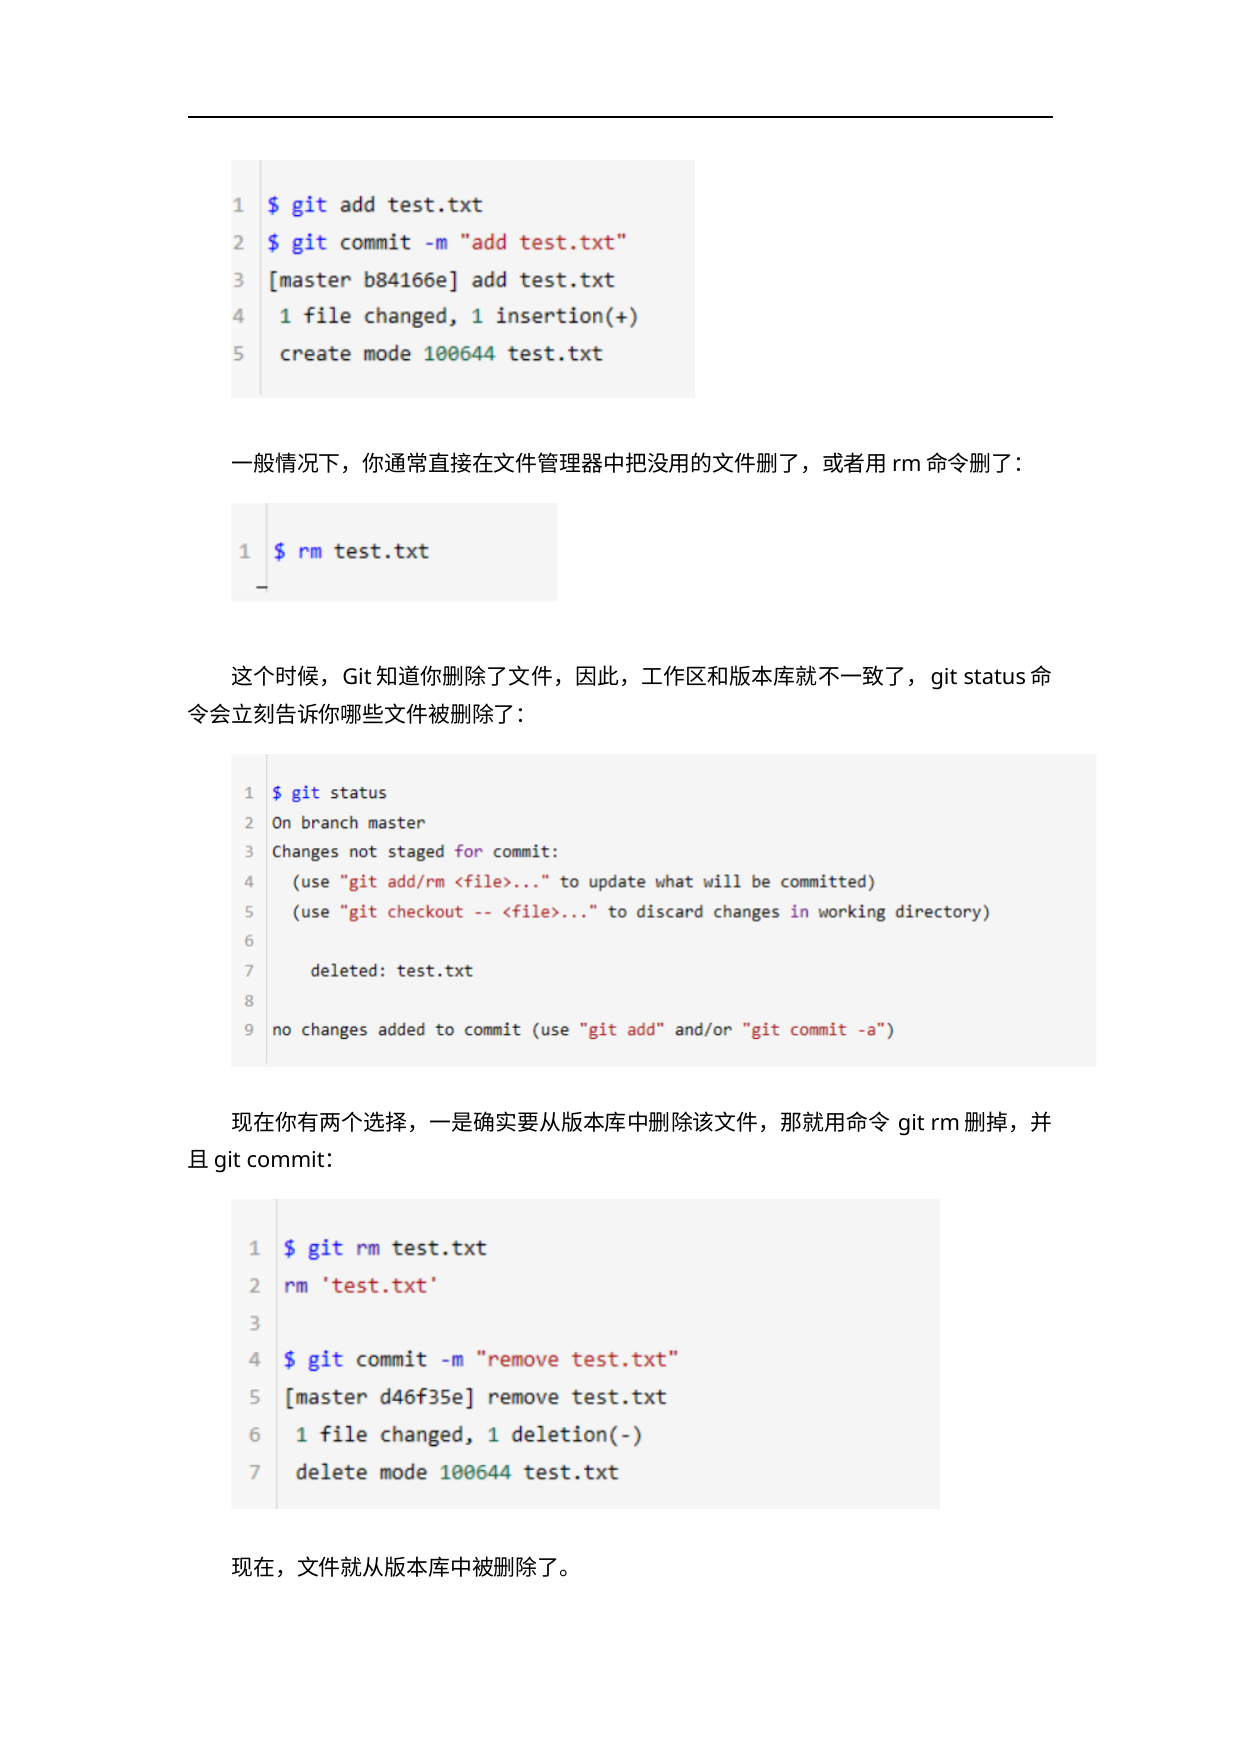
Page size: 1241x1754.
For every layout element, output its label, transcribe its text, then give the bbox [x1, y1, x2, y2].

picture [231, 754, 1097, 1067]
text 现在你有两个选择，一是确实要从版本库中删除该文件，那就用命令git rm删掉，并且git commit： [187, 1104, 1053, 1174]
text 这个时候，Git知道你删除了文件，因此，工作区和版本库就不一致了，git status命令会立刻告诉你哪些文件被删除了： [187, 659, 1053, 729]
text 现在，文件就从版本库中被删除了。 [187, 1550, 1053, 1582]
text 一般情况下，你通常直接在文件管理器中把没用的文件删了，或者用rm命令删了： [187, 446, 1053, 478]
picture [231, 1199, 940, 1509]
picture [231, 503, 558, 614]
picture [231, 160, 695, 398]
